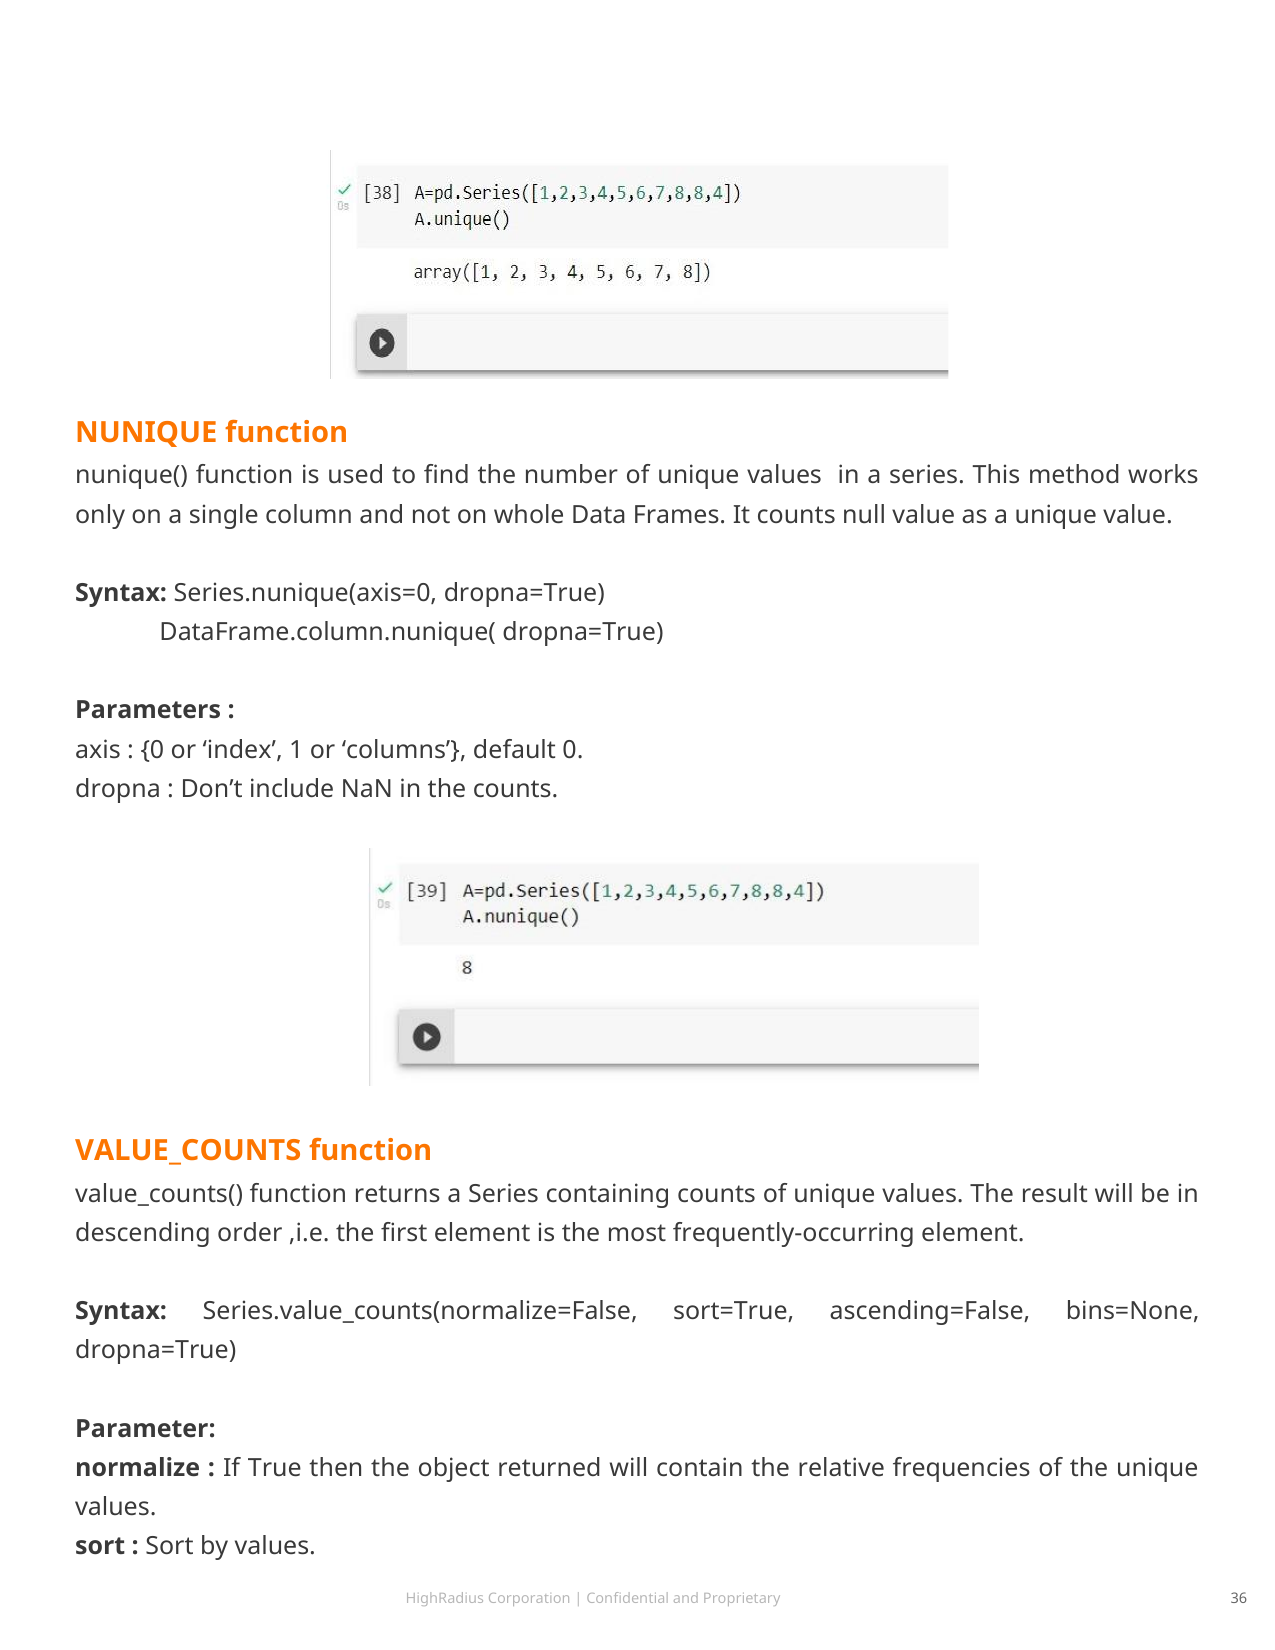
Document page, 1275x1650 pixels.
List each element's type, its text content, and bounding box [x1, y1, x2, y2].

text Syntax: Series.nunique(axis=0, dropna=True) [75, 574, 1200, 609]
picture [367, 848, 979, 1086]
picture [326, 150, 949, 379]
subtitle NUNIQUE function [75, 411, 1200, 451]
text value_counts() function returns a Series containing counts of unique values. The result will be in descending order ,i.e. the first element is the most frequently-occurring element. [75, 1175, 1200, 1248]
text DataFrame.column.nunique( dropna=True) [75, 614, 1200, 648]
text nunique() function is used to find the number of unique values in a series. This method works only on a single column and not on whole Data Frames. It counts null value as a unique value. [75, 457, 1200, 530]
text Syntax: Series.value_counts(normalize=False, sort=True, ascending=False, bins=None, dropna=True) [75, 1293, 1200, 1366]
text normalize : If True then the object returned will contain the relative frequencies of the unique values. [75, 1449, 1200, 1523]
subtitle VALUE_COUNTS function [75, 1130, 1200, 1169]
text Parameters : [75, 692, 1200, 726]
text Parameter: [75, 1410, 1200, 1444]
text axis : {0 or ‘index’, 1 or ‘columns’}, default 0. [75, 731, 1200, 765]
text dropna : Don’t include NaN in the counts. [75, 770, 1200, 804]
text sort : Sort by values. [75, 1528, 1200, 1562]
